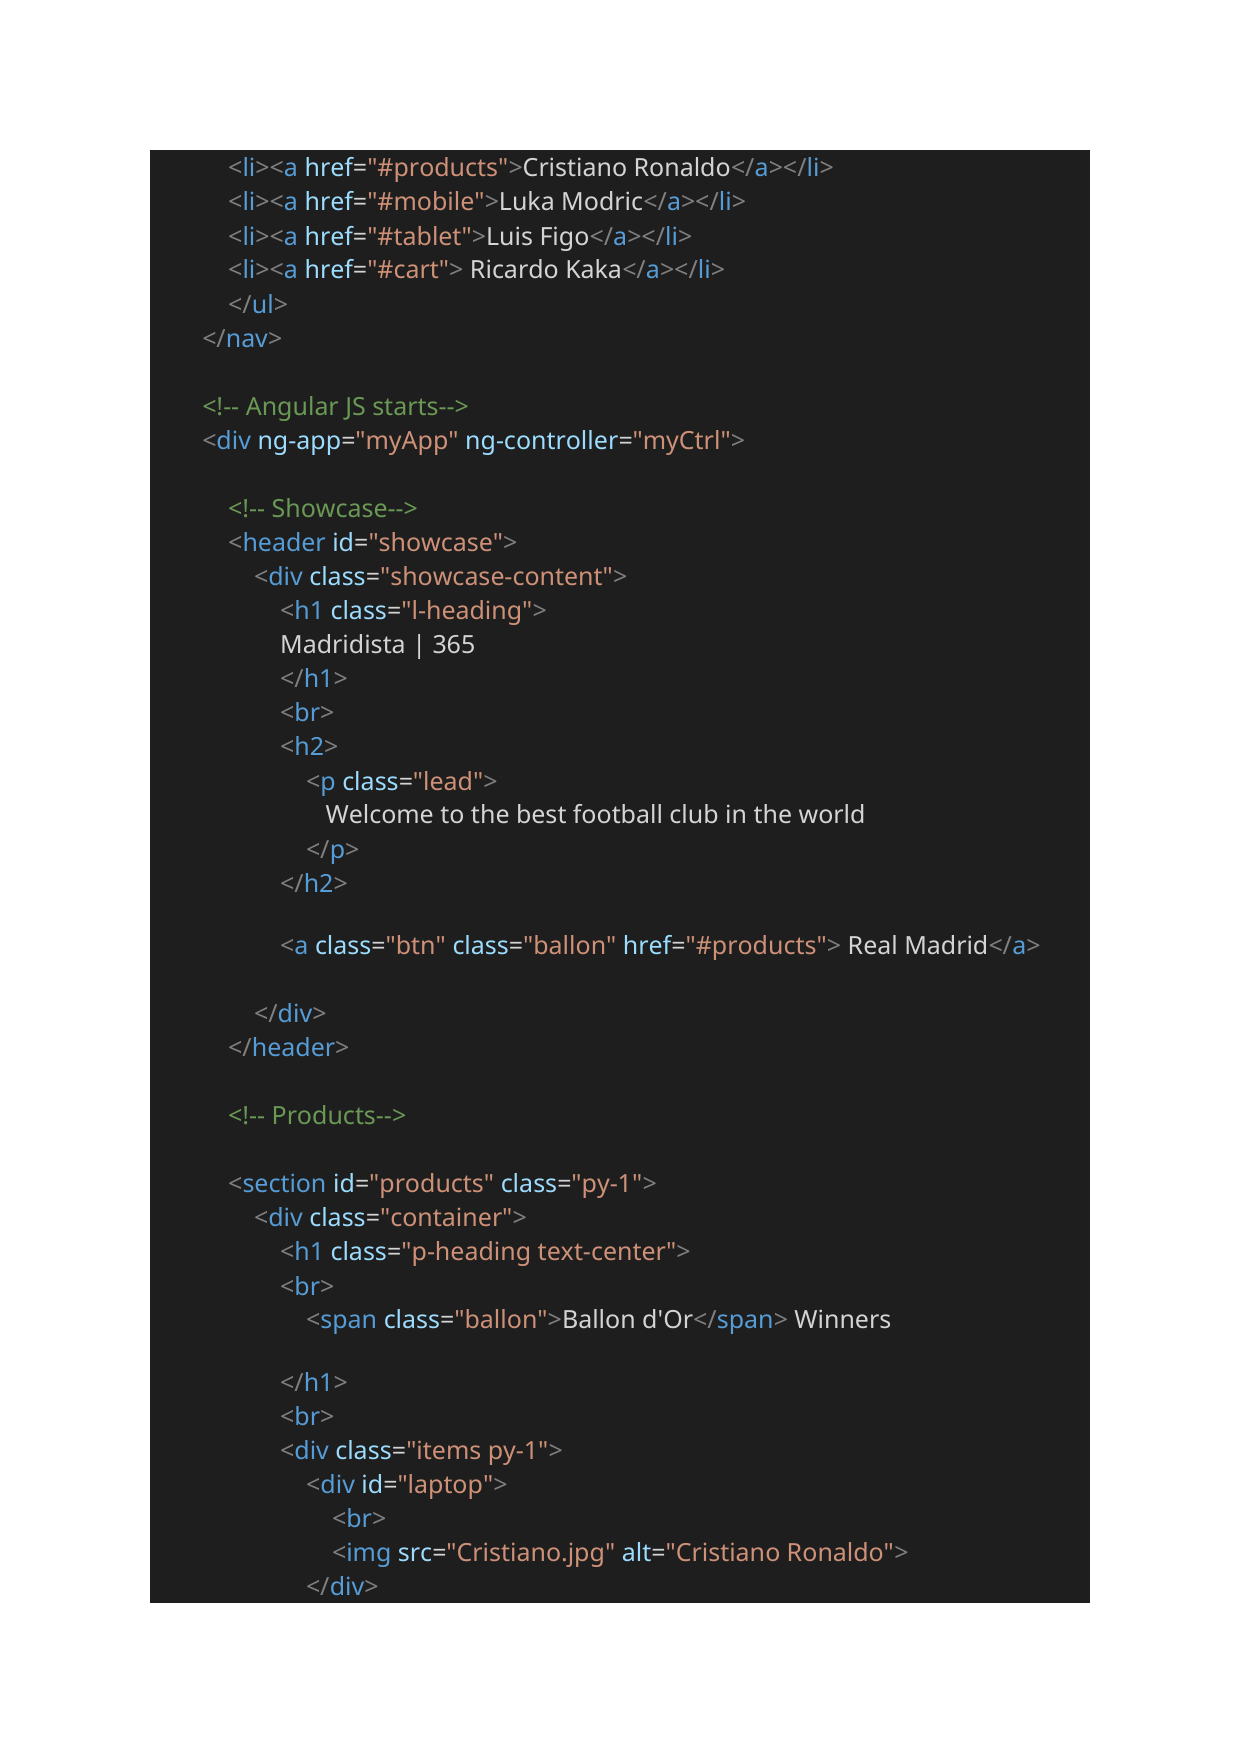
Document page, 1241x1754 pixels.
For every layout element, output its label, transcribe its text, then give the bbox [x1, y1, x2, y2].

text <span class="ballon">Ballon d'Or</span> Winners [150, 1302, 1090, 1336]
text </nav> [150, 320, 1090, 354]
text <a class="btn" class="ballon" href="#products"> Real Madrid</a> [150, 927, 1090, 962]
text <li><a href="#cart"> Ricardo Kaka</a></li> [150, 252, 1090, 286]
text <div ng-app="myApp" ng-controller="myCtrl"> [150, 422, 1090, 457]
text </div> [150, 996, 1090, 1030]
text <h1 class="l-heading"> [150, 593, 1090, 627]
text <div class="showcase-content"> [150, 559, 1090, 593]
text <li><a href="#mobile">Luka Modric</a></li> [150, 184, 1090, 218]
text Welcome to the best football club in the world [150, 797, 1090, 831]
text <header id="showcase"> [150, 525, 1090, 559]
text <p class="lead"> [150, 763, 1090, 797]
text <div class="items py-1"> [150, 1432, 1090, 1467]
text <li><a href="#products">Cristiano Ronaldo</a></li> [150, 150, 1090, 184]
text Madridista | 365 [150, 627, 1090, 661]
text <br> [150, 1268, 1090, 1302]
text <br> [150, 1501, 1090, 1535]
text <!-- Products--> [150, 1098, 1090, 1132]
text <br> [150, 695, 1090, 729]
text </h2> [150, 865, 1090, 899]
text </p> [150, 831, 1090, 865]
text <img src="Cristiano.jpg" alt="Cristiano Ronaldo"> [150, 1535, 1090, 1569]
text </ul> [150, 286, 1090, 320]
text <div class="container"> [150, 1200, 1090, 1234]
text </h1> [150, 661, 1090, 695]
text <!-- Showcase--> [150, 491, 1090, 525]
text </header> [150, 1030, 1090, 1064]
text <!-- Angular JS starts--> [150, 388, 1090, 422]
text <section id="products" class="py-1"> [150, 1166, 1090, 1200]
text <li><a href="#tablet">Luis Figo</a></li> [150, 218, 1090, 252]
text <div id="laptop"> [150, 1467, 1090, 1501]
text </div> [150, 1569, 1090, 1603]
text <h2> [150, 729, 1090, 763]
text <br> [150, 1398, 1090, 1432]
text </h1> [150, 1364, 1090, 1398]
text <h1 class="p-heading text-center"> [150, 1234, 1090, 1268]
